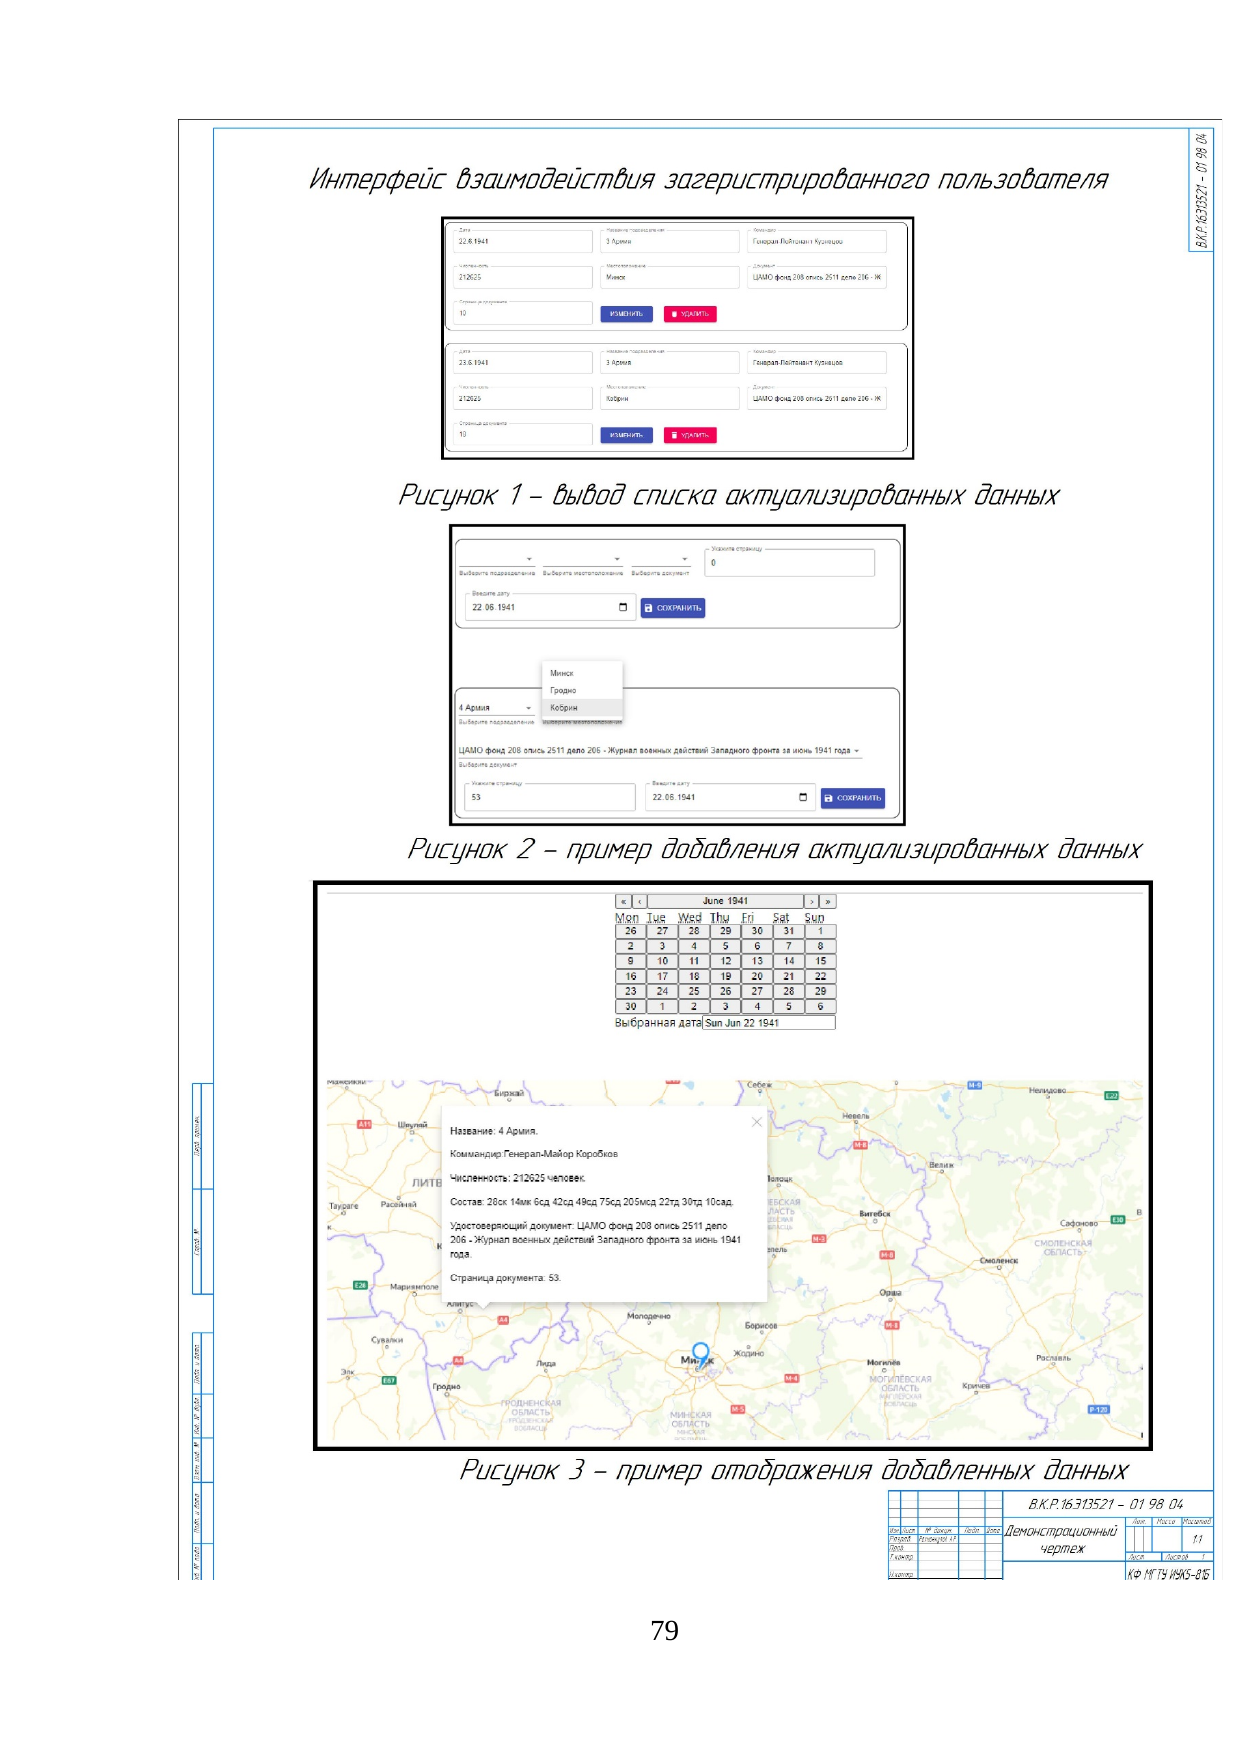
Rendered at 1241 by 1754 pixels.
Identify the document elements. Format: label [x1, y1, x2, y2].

picture [177, 118, 1223, 1580]
